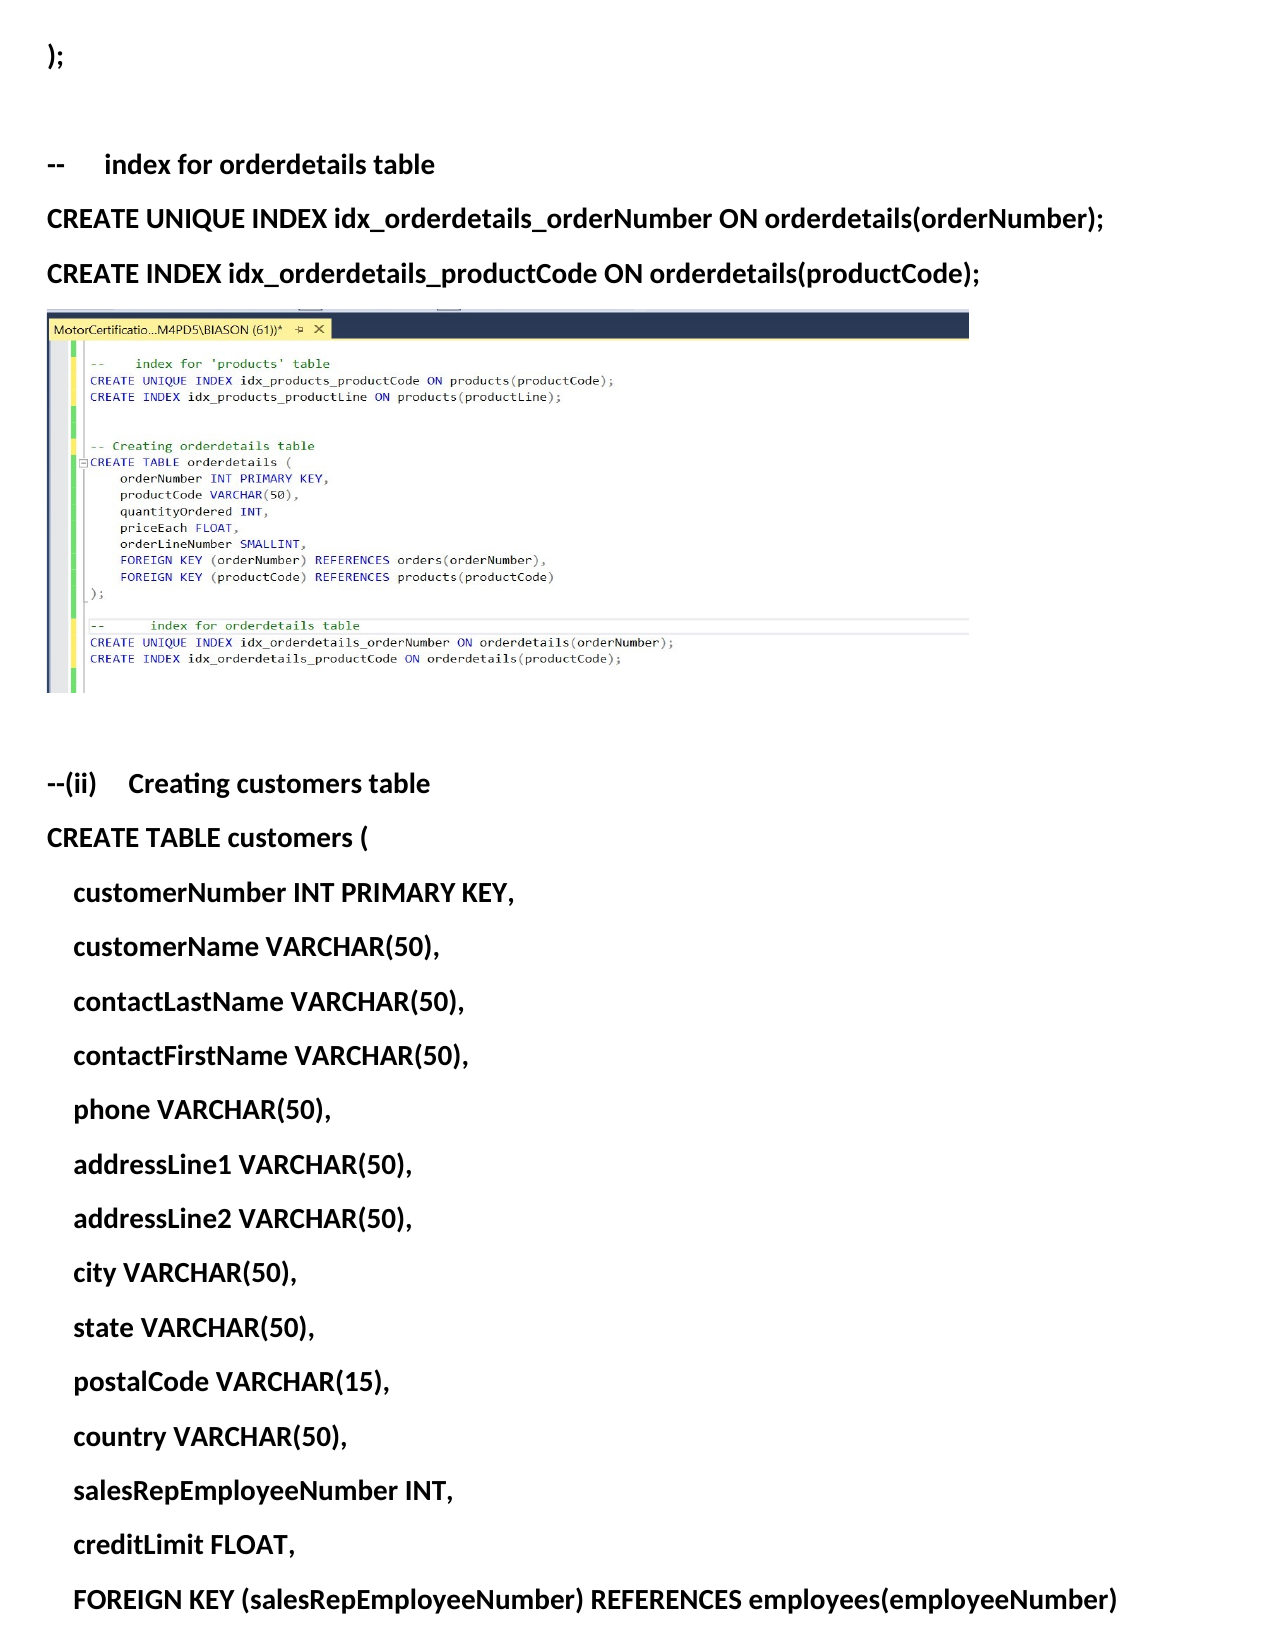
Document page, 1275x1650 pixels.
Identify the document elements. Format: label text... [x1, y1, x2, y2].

text postalCode VARCHAR(15), [47, 1363, 1125, 1399]
text -- index for orderdetails table [47, 146, 1125, 182]
text customerName VARCHAR(50), [47, 928, 1125, 964]
text city VARCHAR(50), [47, 1254, 1125, 1290]
text CREATE UNIQUE INDEX idx_orderdetails_orderNumber ON orderdetails(orderNumber); [47, 201, 1125, 236]
text contactFirstName VARCHAR(50), [47, 1037, 1125, 1073]
text addressLine2 VARCHAR(50), [47, 1200, 1125, 1236]
picture [46, 309, 969, 693]
text --(ii) Creating customers table [47, 765, 1125, 801]
text contactLastName VARCHAR(50), [47, 983, 1125, 1018]
text customerNumber INT PRIMARY KEY, [47, 874, 1125, 909]
text phone VARCHAR(50), [47, 1091, 1125, 1127]
text ); [47, 37, 1125, 73]
text FOREIGN KEY (salesRepEmployeeNumber) REFERENCES employees(employeeNumber) [47, 1581, 1125, 1616]
text state VARCHAR(50), [47, 1309, 1125, 1344]
text country VARCHAR(50), [47, 1418, 1125, 1453]
text CREATE INDEX idx_orderdetails_productCode ON orderdetails(productCode); [47, 255, 1125, 291]
text addressLine1 VARCHAR(50), [47, 1146, 1125, 1181]
text CREATE TABLE customers ( [47, 819, 1125, 855]
text salesRepEmployeeNumber INT, [47, 1472, 1125, 1508]
text creditLimit FLOAT, [47, 1526, 1125, 1562]
